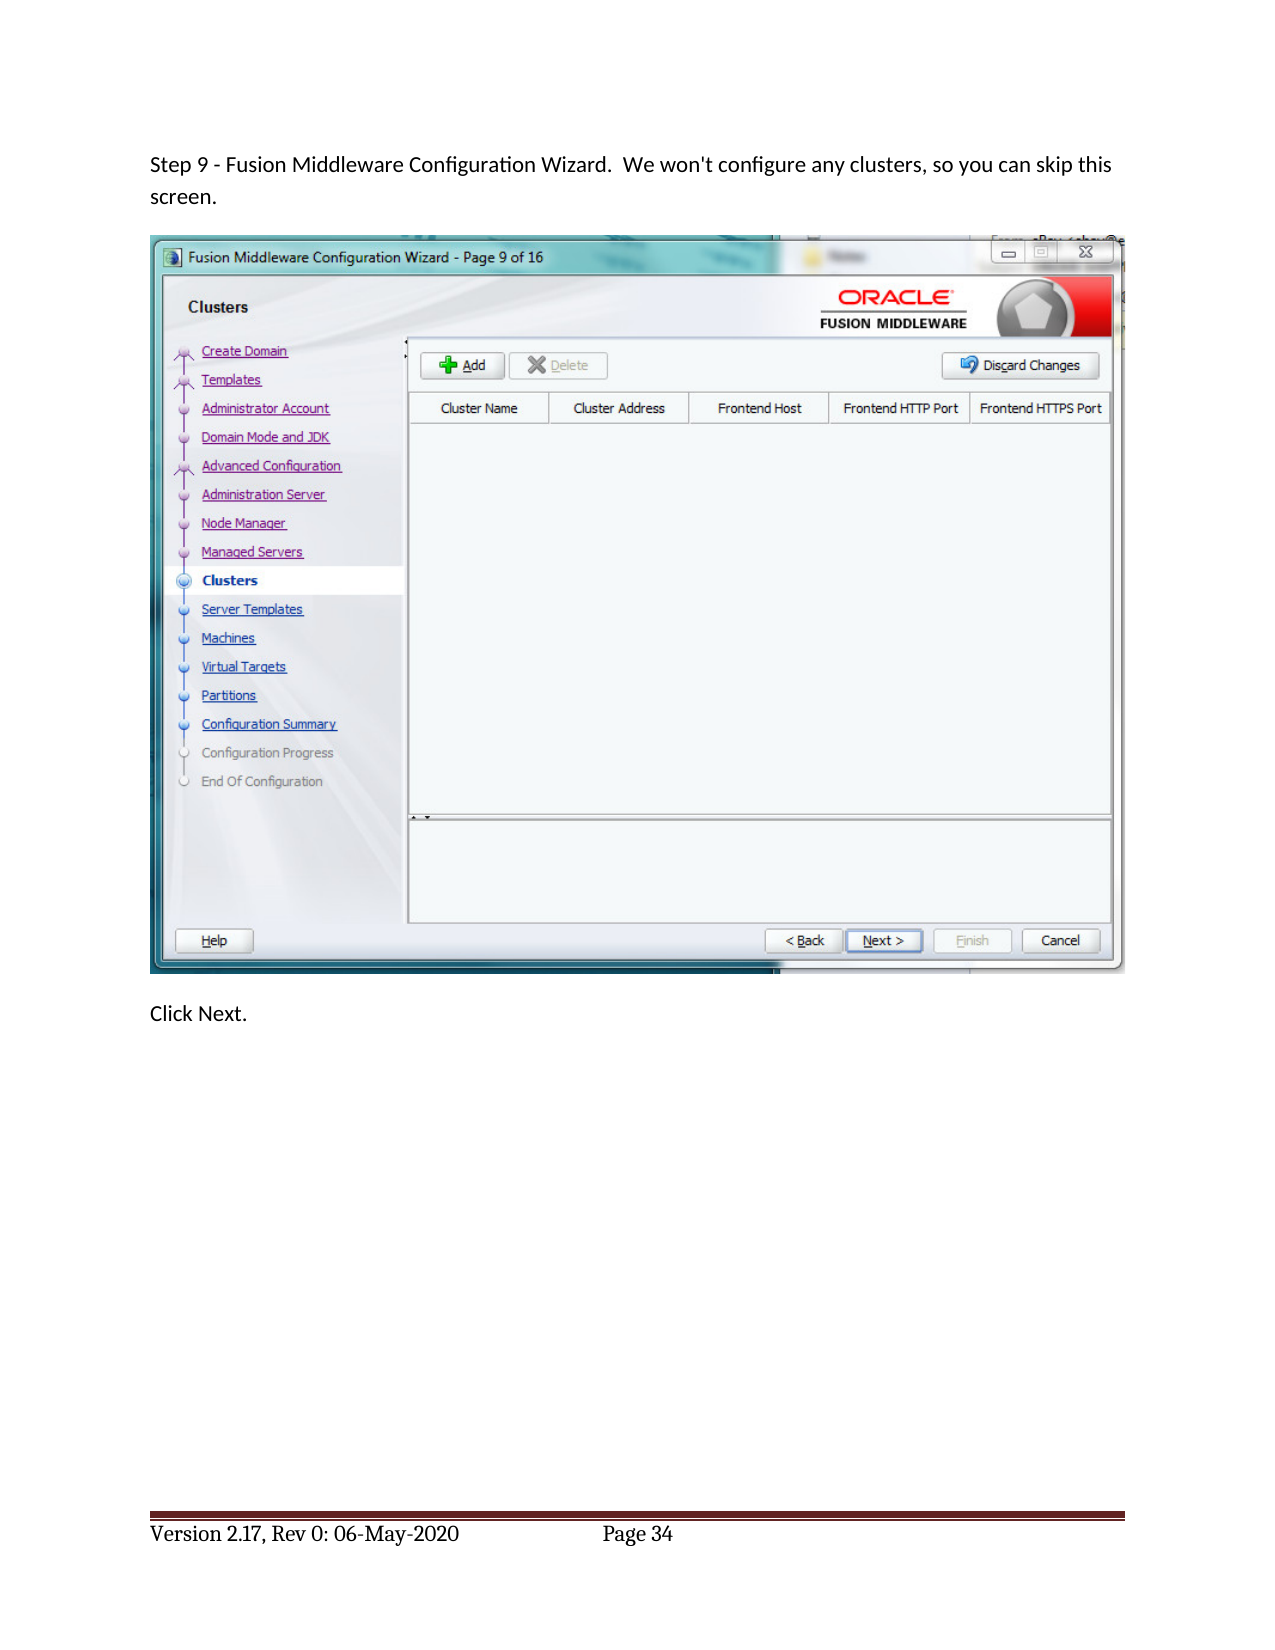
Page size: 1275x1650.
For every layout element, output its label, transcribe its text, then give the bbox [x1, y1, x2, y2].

text Step 9 - Fusion Middleware Configuration Wizard. We won't configure any clusters, so you can skip this screen. [150, 150, 1125, 210]
text Click Next. [150, 999, 1125, 1027]
picture [150, 235, 1125, 974]
